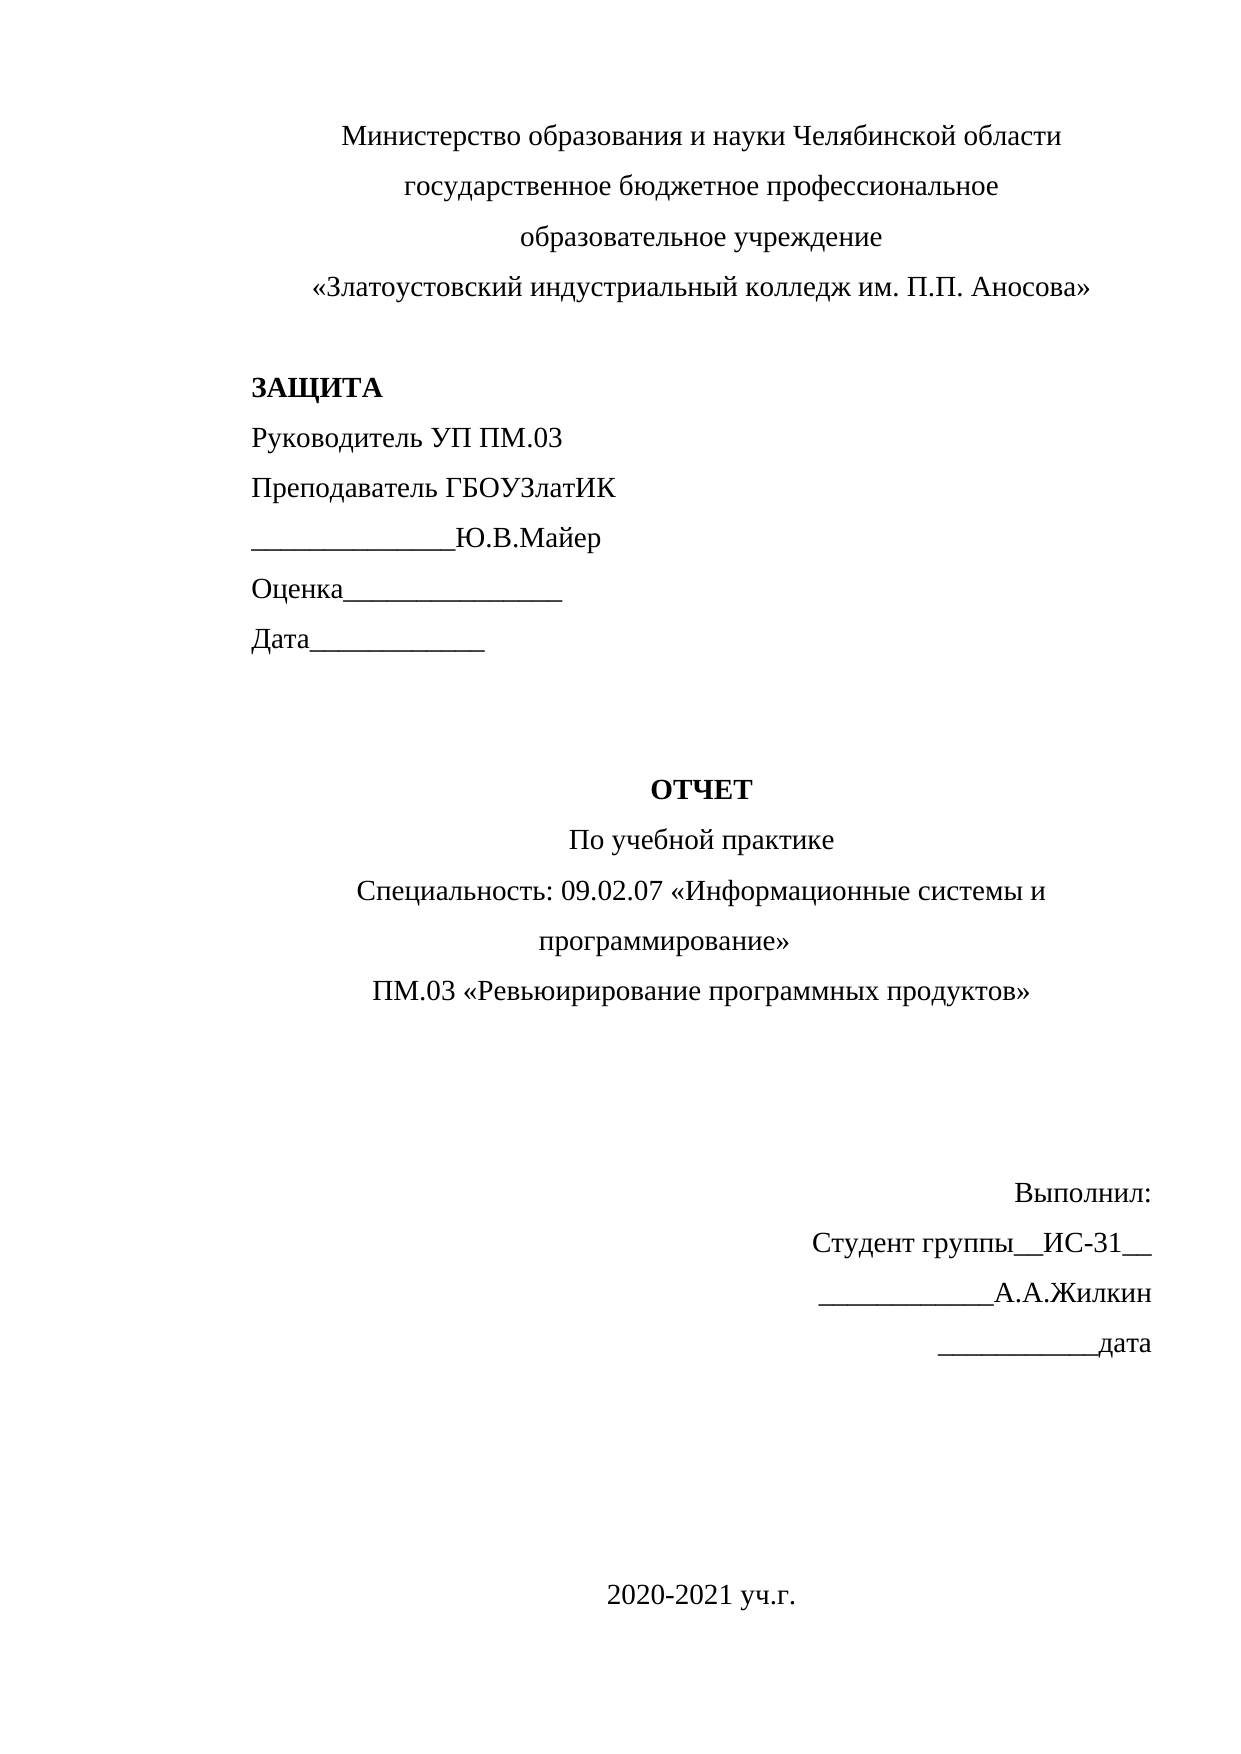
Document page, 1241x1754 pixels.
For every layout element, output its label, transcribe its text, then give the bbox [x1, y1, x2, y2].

text Дата____________ [177, 621, 1152, 655]
list ____________А.А.Жилкин [177, 1275, 1152, 1309]
text образовательное учреждение [177, 219, 1152, 252]
text государственное бюджетное профессиональное [177, 168, 1152, 202]
text Оценка_______________ [177, 571, 1152, 604]
list Специальность: 09.02.07 «Информационные системы и программирование» [177, 873, 1152, 957]
text Преподаватель ГБОУЗлатИК [177, 470, 1152, 504]
list Студент группы__ИС-31__ [177, 1225, 1152, 1258]
list Выполнил: [177, 1175, 1152, 1208]
text ______________Ю.В.Майер [177, 521, 1152, 554]
list По учебной практике [177, 822, 1152, 856]
text Руководитель УП ПМ.03 [177, 420, 1152, 453]
text Министерство образования и науки Челябинской области [177, 118, 1152, 152]
list ОТЧЕТ [177, 772, 1152, 806]
list «Златоустовский индустриальный колледж им. П.П. Аносова» [177, 269, 1152, 303]
list ПМ.03 «Ревьюирирование программных продуктов» [177, 973, 1152, 1007]
text ЗАЩИТА [177, 370, 1152, 403]
list 2020-2021 уч.г. [177, 1577, 1152, 1611]
list ___________дата [177, 1326, 1152, 1359]
